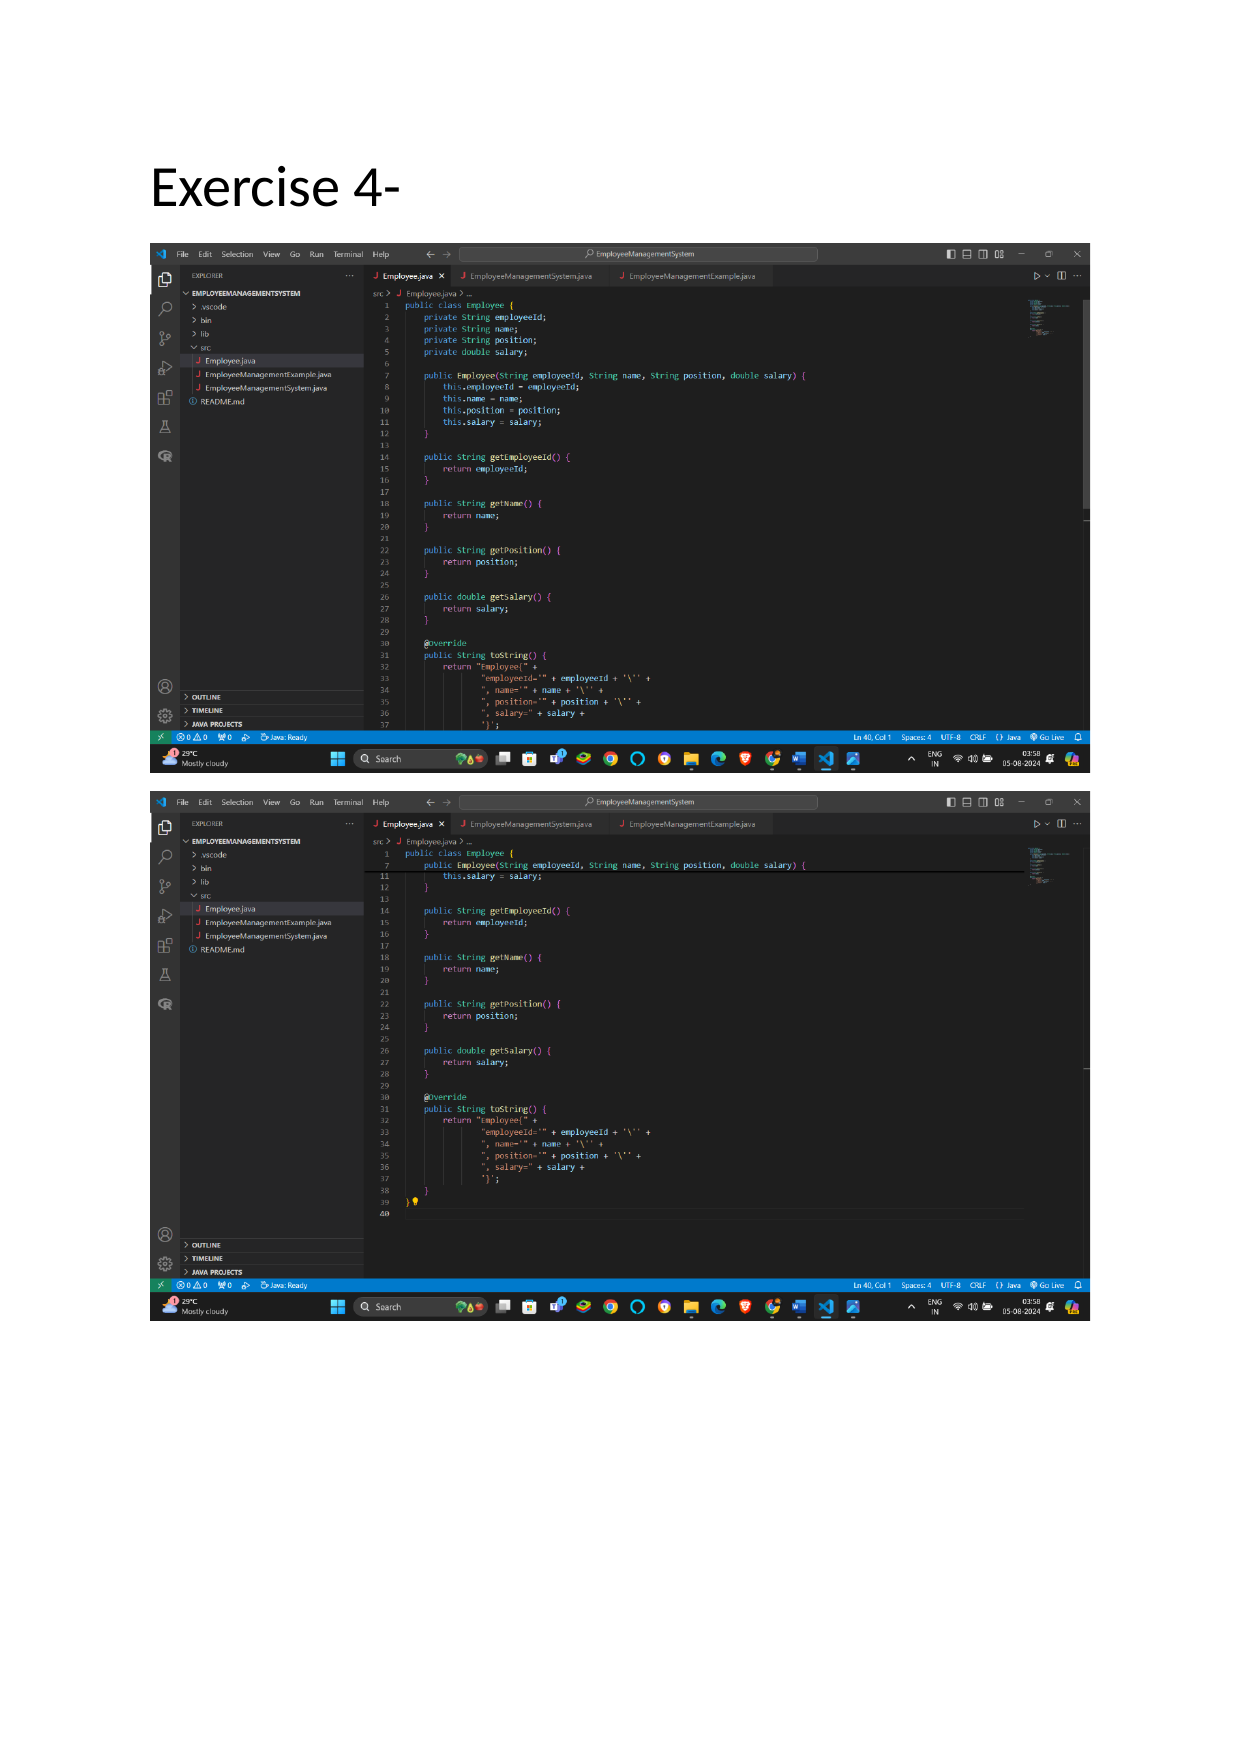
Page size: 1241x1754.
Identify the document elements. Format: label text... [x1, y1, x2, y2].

picture [150, 791, 1091, 1321]
text Exercise 4- [150, 150, 1090, 221]
picture [150, 243, 1091, 773]
